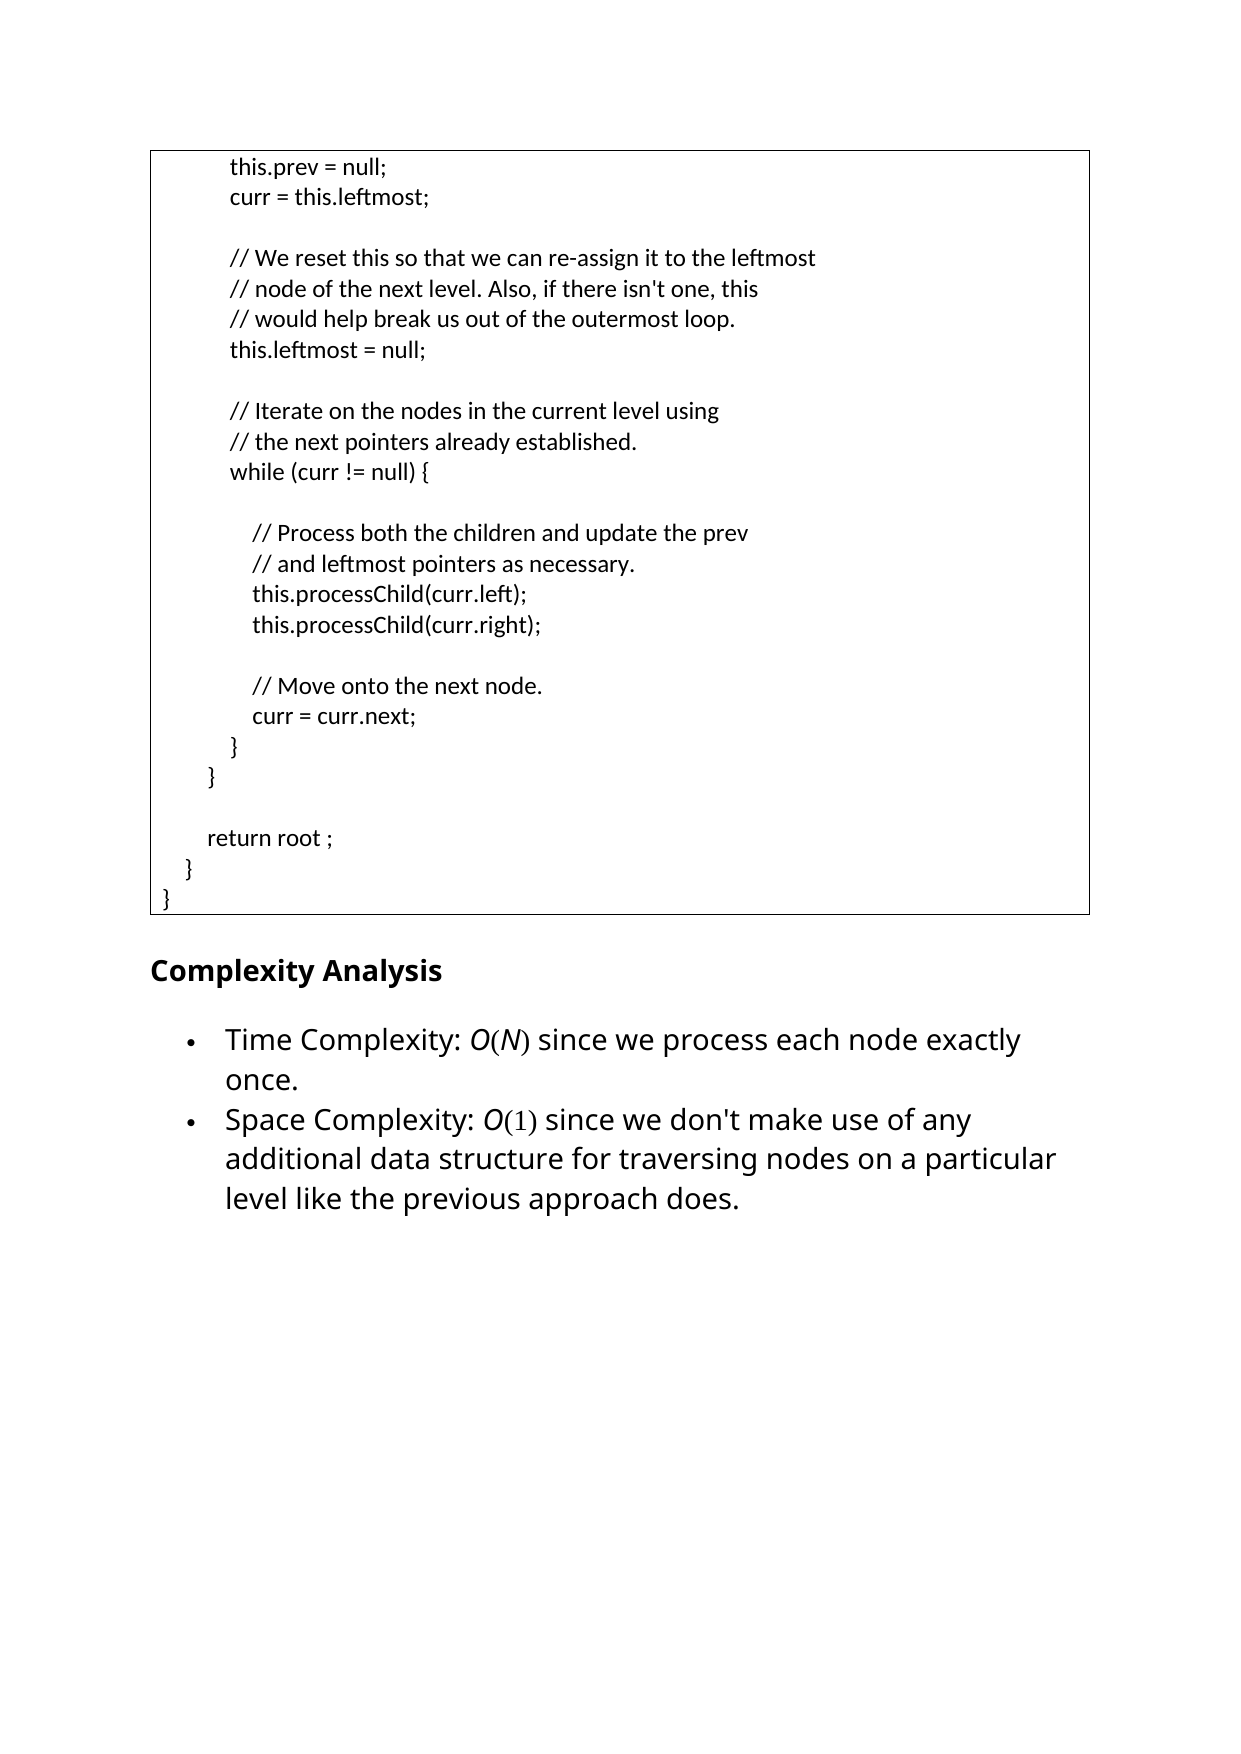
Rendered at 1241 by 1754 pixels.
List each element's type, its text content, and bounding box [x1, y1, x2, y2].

text Complexity Analysis [150, 951, 1090, 990]
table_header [151, 151, 1089, 914]
list Space Complexity: O(1) since we don't make use of any additional data structure for traversing nodes on a particular level like the previous approach does. [187, 1099, 1090, 1218]
list Time Complexity: O(N) since we process each node exactly once. [187, 1019, 1090, 1099]
